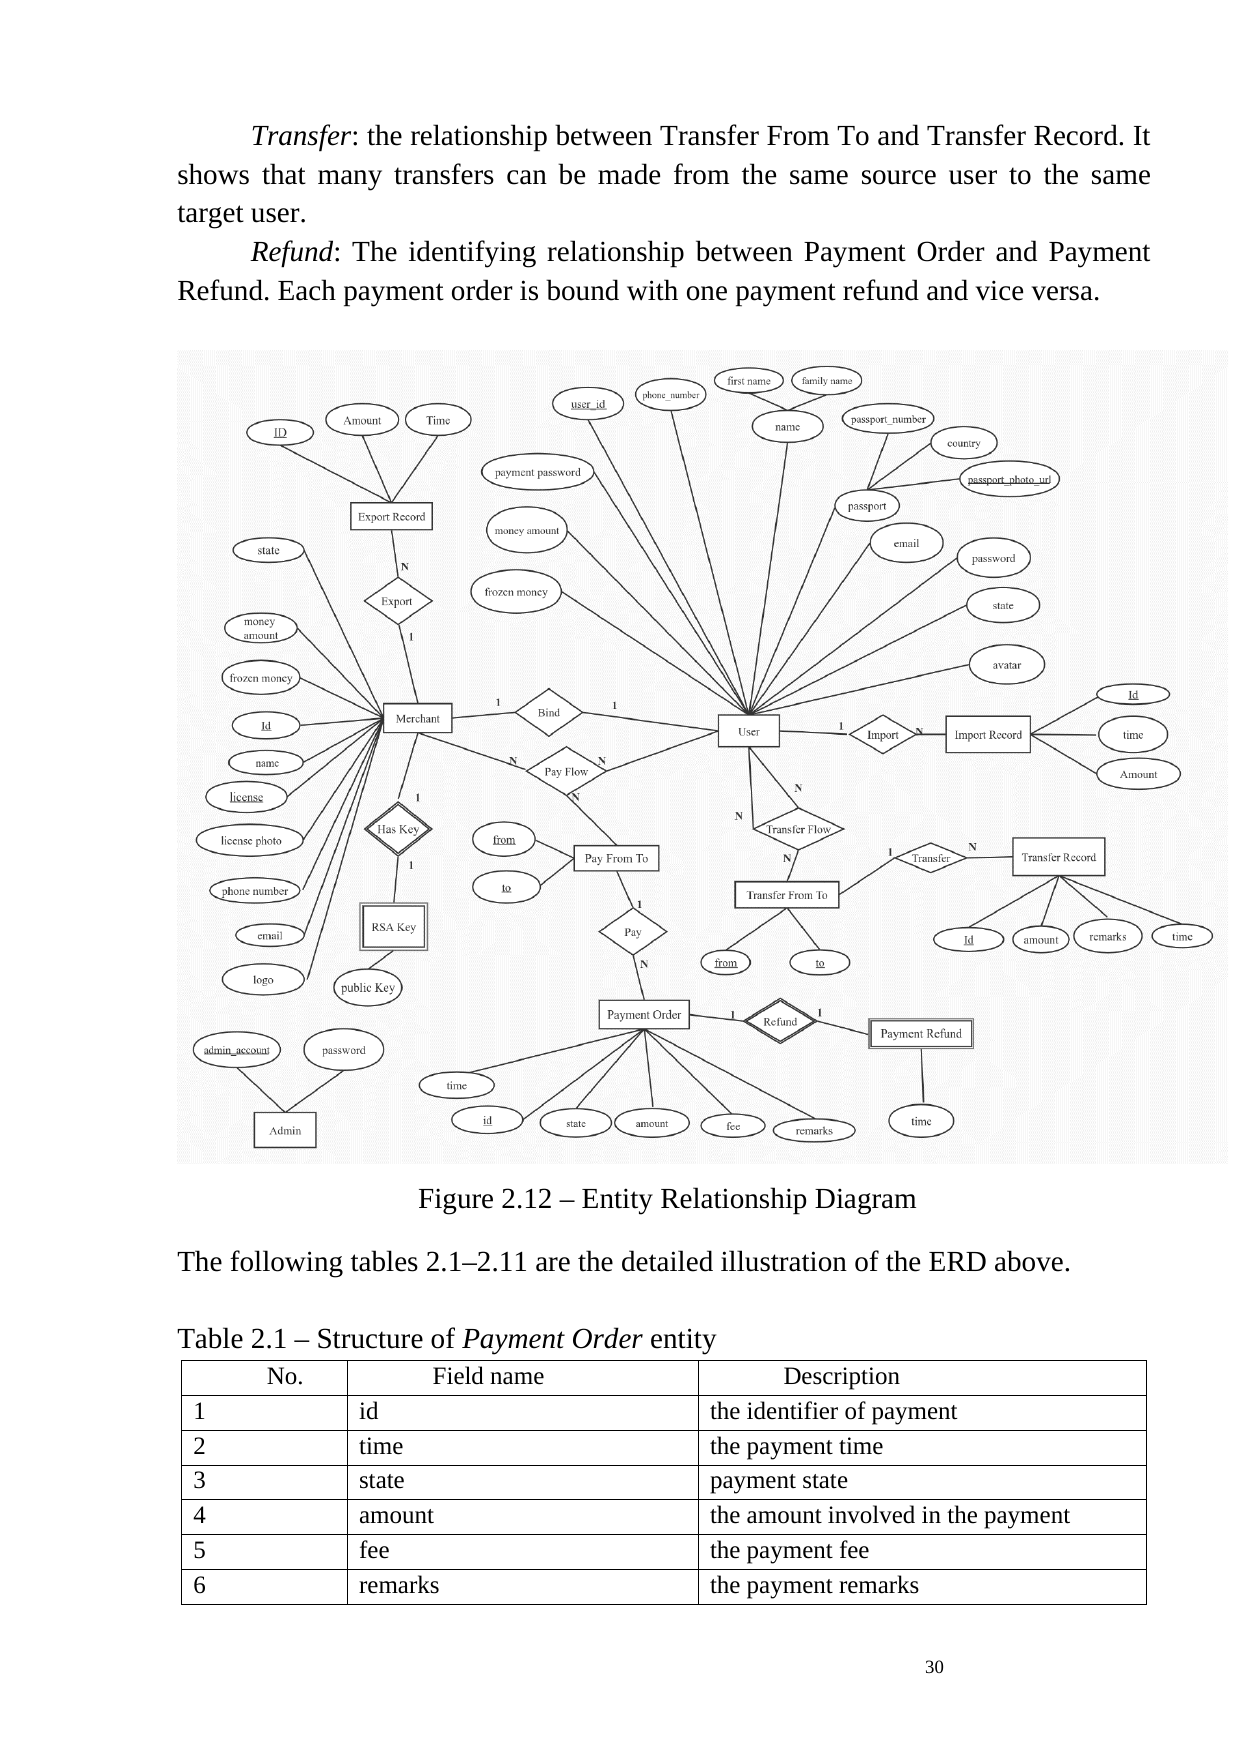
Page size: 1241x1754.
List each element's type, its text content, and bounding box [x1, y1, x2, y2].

text Transfer: the relationship between Transfer From To and Transfer Record. It shows that many transfers can be made from the same source user to the same target user. [177, 118, 1152, 229]
table_cell remarks [348, 1570, 698, 1604]
picture [177, 349, 1229, 1164]
text The following tables 2.1–2.11 are the detailed illustration of the ERD above. [177, 1244, 1158, 1278]
text Refund: The identifying relationship between Payment Order and Payment Refund. Each payment order is bound with one payment refund and vice versa. [177, 234, 1152, 306]
table_cell 6 [182, 1570, 347, 1604]
text Table 2.1 – Structure of Payment Order entity [177, 1322, 1158, 1355]
table_cell state [348, 1466, 698, 1499]
table_cell 2 [182, 1431, 347, 1464]
table_cell 1 [182, 1396, 347, 1430]
text Figure 2.12 – Entity Relationship Diagram [177, 1181, 1158, 1214]
table_cell 5 [182, 1535, 347, 1569]
table_header No. [182, 1361, 347, 1395]
table_cell id [348, 1396, 698, 1430]
table_cell 4 [182, 1500, 347, 1534]
table_cell fee [348, 1535, 698, 1569]
table_cell the payment time [699, 1431, 1146, 1464]
table_cell time [348, 1431, 698, 1464]
table_header Field name [348, 1361, 698, 1395]
table_cell 3 [182, 1466, 347, 1499]
table_cell the payment remarks [699, 1570, 1146, 1604]
table_cell the payment fee [699, 1535, 1146, 1569]
table_cell amount [348, 1500, 698, 1534]
table_header Description [699, 1361, 1146, 1395]
table_cell the identifier of payment [699, 1396, 1146, 1430]
table_cell payment state [699, 1466, 1146, 1499]
table_cell the amount involved in the payment [699, 1500, 1146, 1534]
